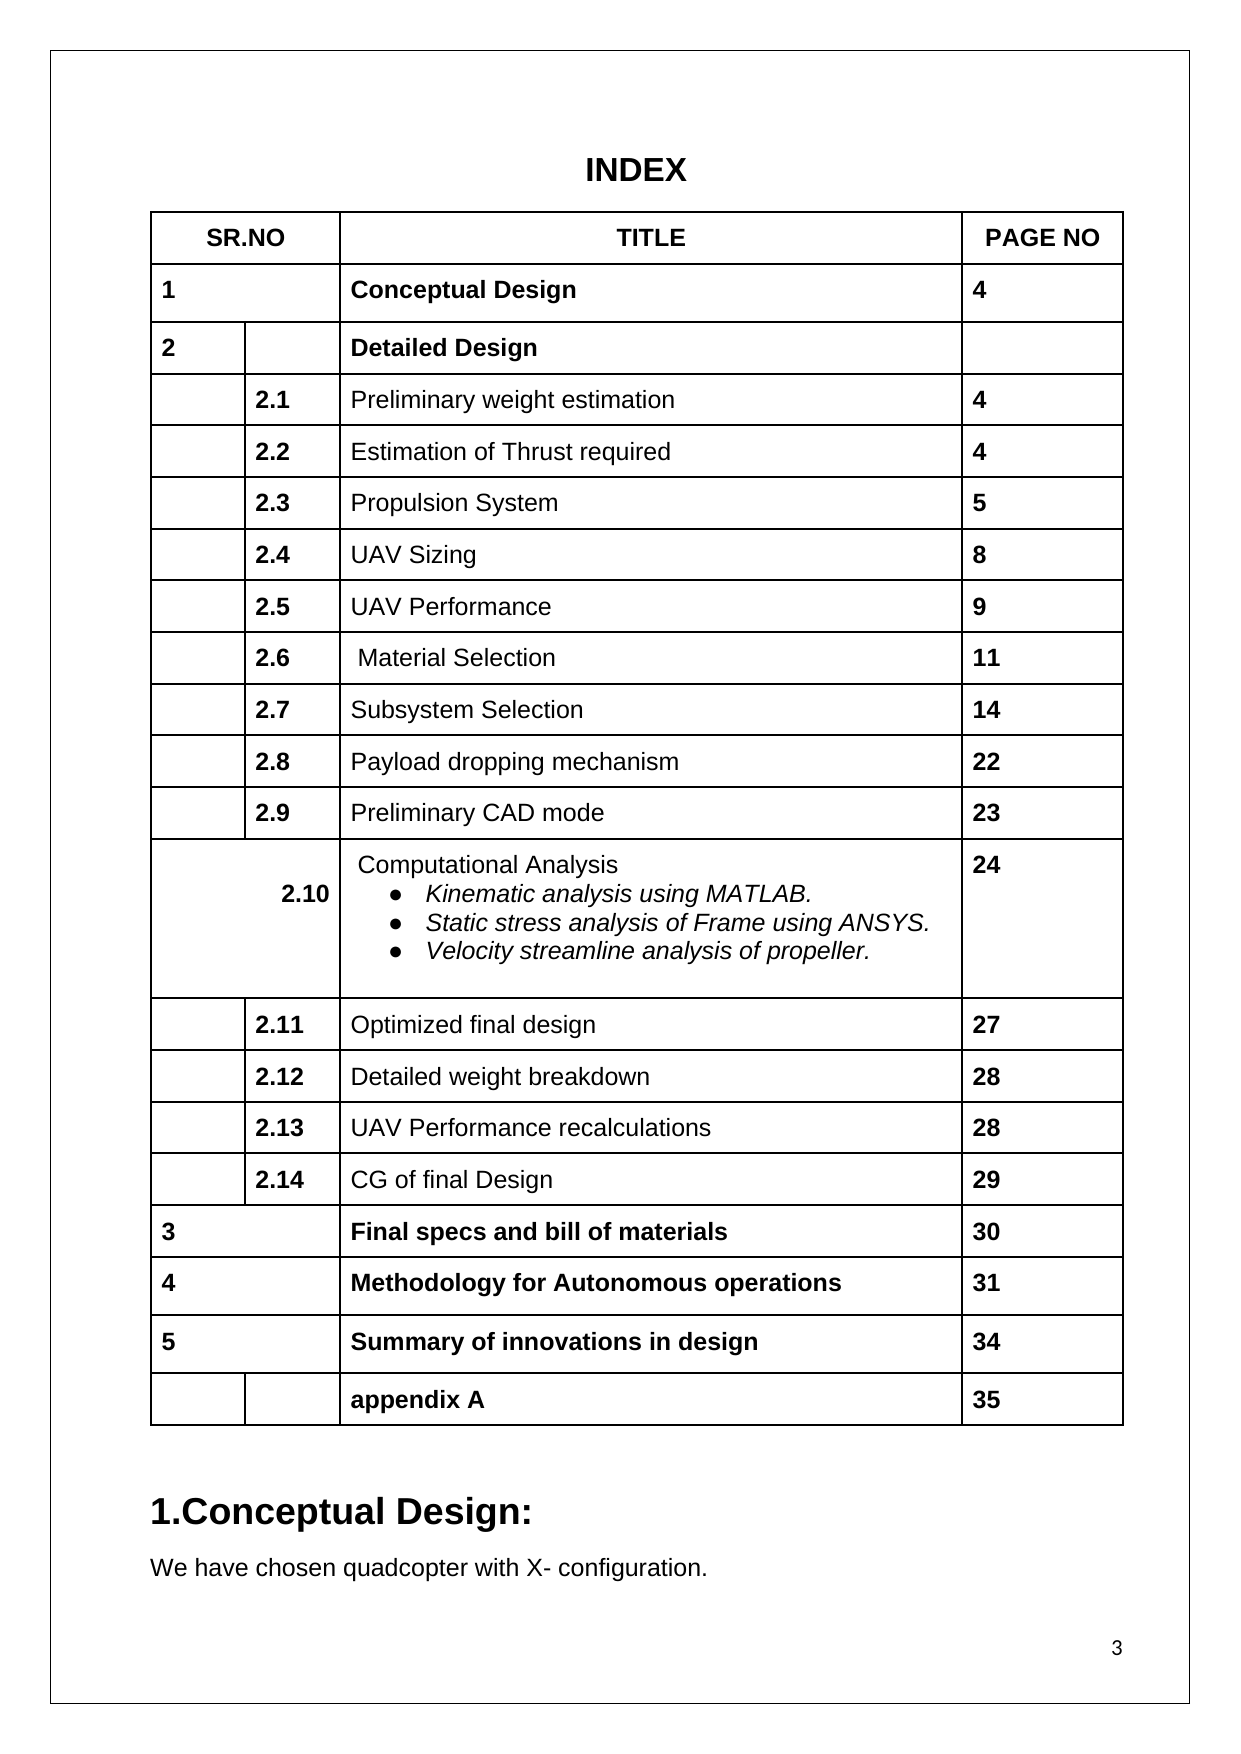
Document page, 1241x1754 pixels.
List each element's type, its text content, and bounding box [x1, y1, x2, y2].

table_cell 2.13 [246, 1103, 339, 1152]
table_cell 28 [963, 1103, 1122, 1152]
table_cell 2.6 [246, 633, 339, 682]
table_cell 2.7 [246, 685, 339, 734]
table_cell 2.4 [246, 530, 339, 579]
table_cell Computational Analysis Kinematic analysis using MATLAB. Static stress analysis of Frame using ANSYS. Velocity streamline analysis of propeller. [341, 840, 961, 997]
table_cell Detailed Design [341, 323, 961, 372]
text INDEX [150, 150, 1122, 188]
table_cell [152, 736, 244, 786]
table_cell [152, 478, 244, 527]
table_cell Propulsion System [341, 478, 961, 527]
text We have chosen quadcopter with X- configuration. [150, 1552, 1122, 1581]
table_cell Preliminary weight estimation [341, 375, 961, 424]
table_cell [152, 685, 244, 734]
table_cell Final specs and bill of materials [341, 1206, 961, 1256]
table_cell 28 [963, 1051, 1122, 1101]
table_cell [152, 1051, 244, 1101]
table_cell [152, 633, 244, 682]
table_cell Estimation of Thrust required [341, 426, 961, 476]
table_cell [152, 999, 244, 1049]
table_cell Preliminary CAD mode [341, 788, 961, 837]
table_cell UAV Sizing [341, 530, 961, 579]
table_cell 2.2 [246, 426, 339, 476]
text 1.Conceptual Design: [150, 1489, 1122, 1532]
table_cell 2.1 [246, 375, 339, 424]
table_cell 29 [963, 1154, 1122, 1204]
table_cell [152, 1103, 244, 1152]
table_cell 4 [963, 426, 1122, 476]
table_cell [152, 375, 244, 424]
table_cell [963, 323, 1122, 372]
table_cell 2.14 [246, 1154, 339, 1204]
table_cell [152, 1374, 244, 1424]
table_cell Optimized final design [341, 999, 961, 1049]
table_cell 30 [963, 1206, 1122, 1256]
table_cell 4 [963, 265, 1122, 321]
table_cell Subsystem Selection [341, 685, 961, 734]
table_cell 2.9 [246, 788, 339, 837]
table_cell Summary of innovations in design [341, 1316, 961, 1372]
table_header TITLE [341, 213, 961, 262]
table_cell 3 [152, 1206, 339, 1256]
table_cell 1 [152, 265, 339, 321]
table_cell [152, 426, 244, 476]
table_cell [152, 530, 244, 579]
table_cell 2 [152, 323, 244, 372]
table_cell 35 [963, 1374, 1122, 1424]
table_cell Methodology for Autonomous operations [341, 1258, 961, 1314]
table_cell 2.12 [246, 1051, 339, 1101]
table_cell 5 [963, 478, 1122, 527]
table_cell [152, 788, 244, 837]
table_cell 11 [963, 633, 1122, 682]
table_cell 5 [152, 1316, 339, 1372]
table_cell CG of final Design [341, 1154, 961, 1204]
table_header PAGE NO [963, 213, 1122, 262]
table_cell 4 [963, 375, 1122, 424]
table_cell 9 [963, 581, 1122, 631]
table_cell 23 [963, 788, 1122, 837]
table_cell 4 [152, 1258, 339, 1314]
table_cell Material Selection [341, 633, 961, 682]
table_cell 31 [963, 1258, 1122, 1314]
table_cell 14 [963, 685, 1122, 734]
table_cell 2.10 [152, 840, 339, 997]
table_cell 22 [963, 736, 1122, 786]
table_cell 24 [963, 840, 1122, 997]
table_cell Payload dropping mechanism [341, 736, 961, 786]
table_header SR.NO [152, 213, 339, 262]
table_cell Conceptual Design [341, 265, 961, 321]
table_cell UAV Performance [341, 581, 961, 631]
table_cell 2.3 [246, 478, 339, 527]
table_cell 2.5 [246, 581, 339, 631]
table_cell UAV Performance recalculations [341, 1103, 961, 1152]
table_cell Detailed weight breakdown [341, 1051, 961, 1101]
table_cell appendix A [341, 1374, 961, 1424]
table_cell [152, 1154, 244, 1204]
table_cell 2.11 [246, 999, 339, 1049]
table_cell 27 [963, 999, 1122, 1049]
table_cell [152, 581, 244, 631]
table_cell 34 [963, 1316, 1122, 1372]
table_cell [246, 1374, 339, 1424]
table_cell [246, 323, 339, 372]
table_cell 2.8 [246, 736, 339, 786]
table_cell 8 [963, 530, 1122, 579]
